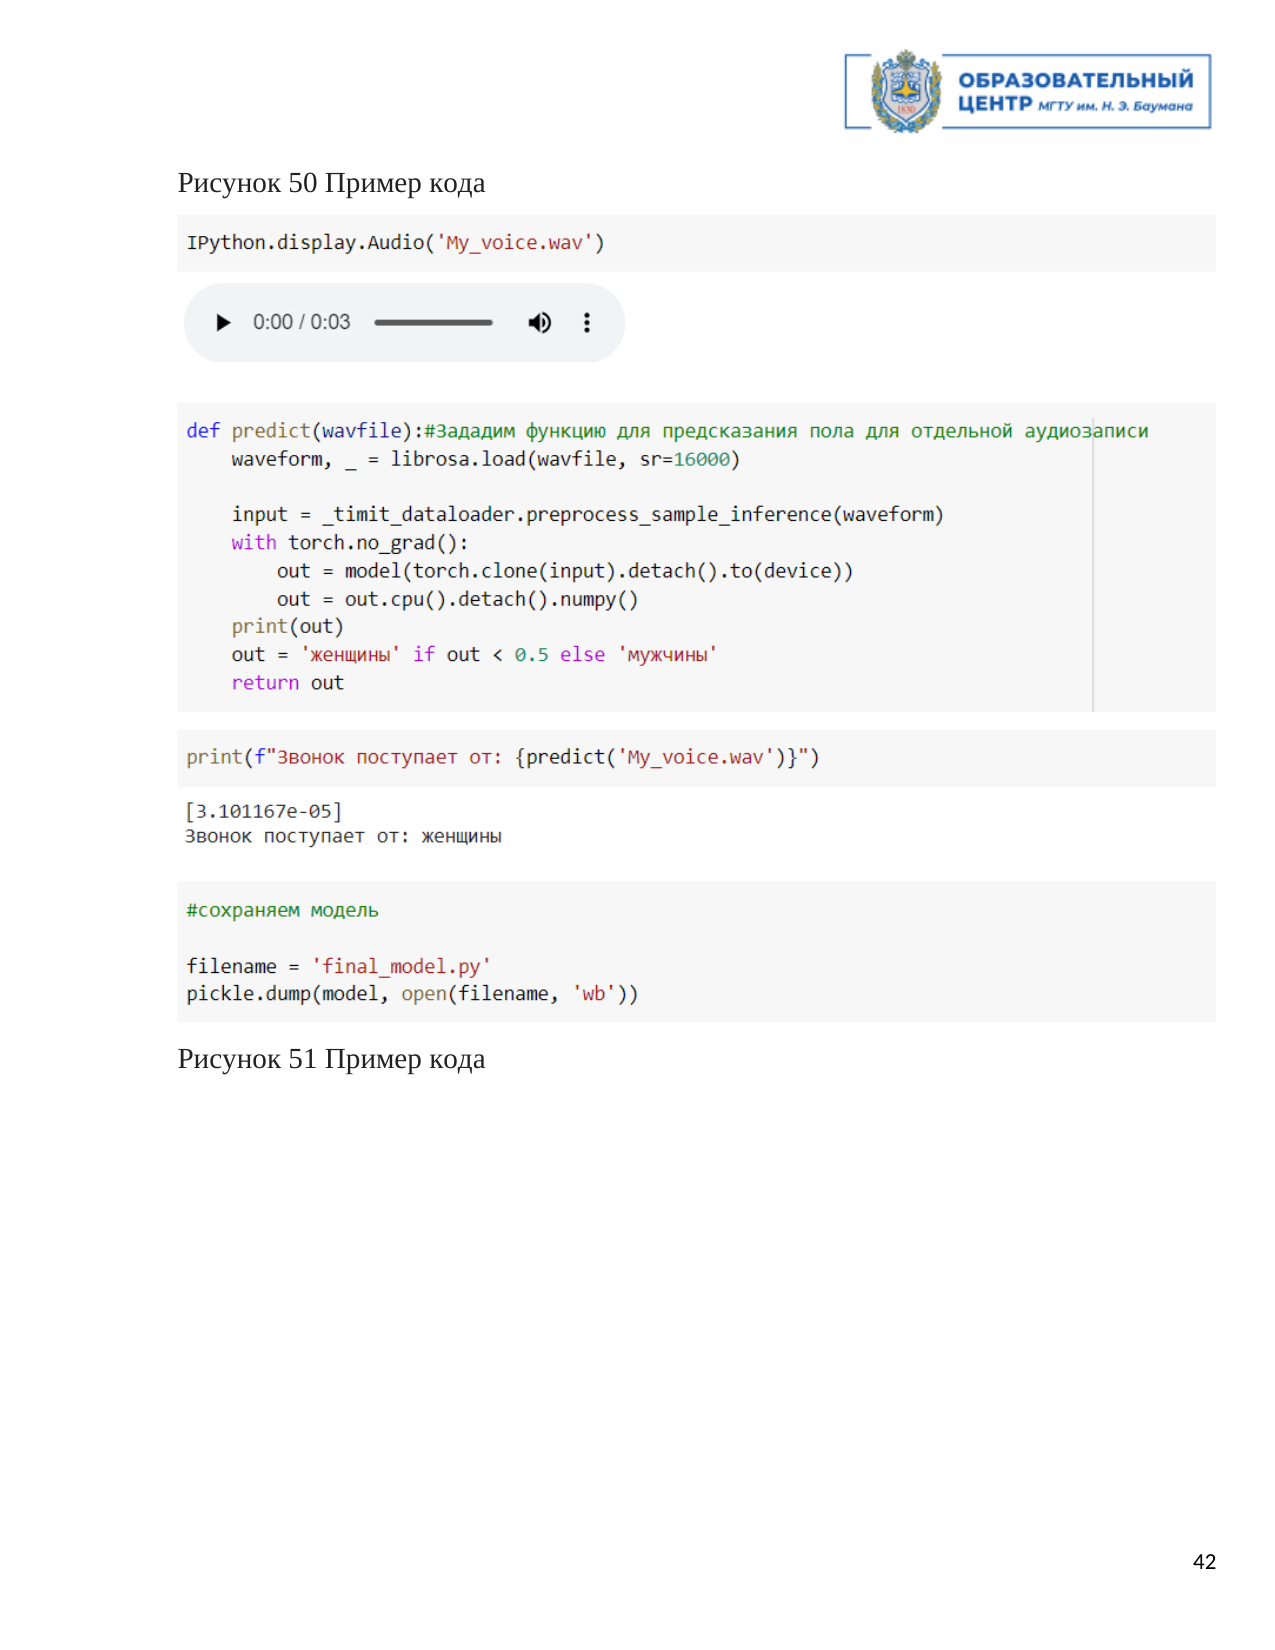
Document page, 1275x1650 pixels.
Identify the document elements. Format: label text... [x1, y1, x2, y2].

picture [814, 26, 1262, 149]
text Рисунок 51 Пример кода [177, 1041, 1216, 1075]
picture [177, 215, 1216, 1025]
text Рисунок 50 Пример кода [177, 118, 1216, 198]
